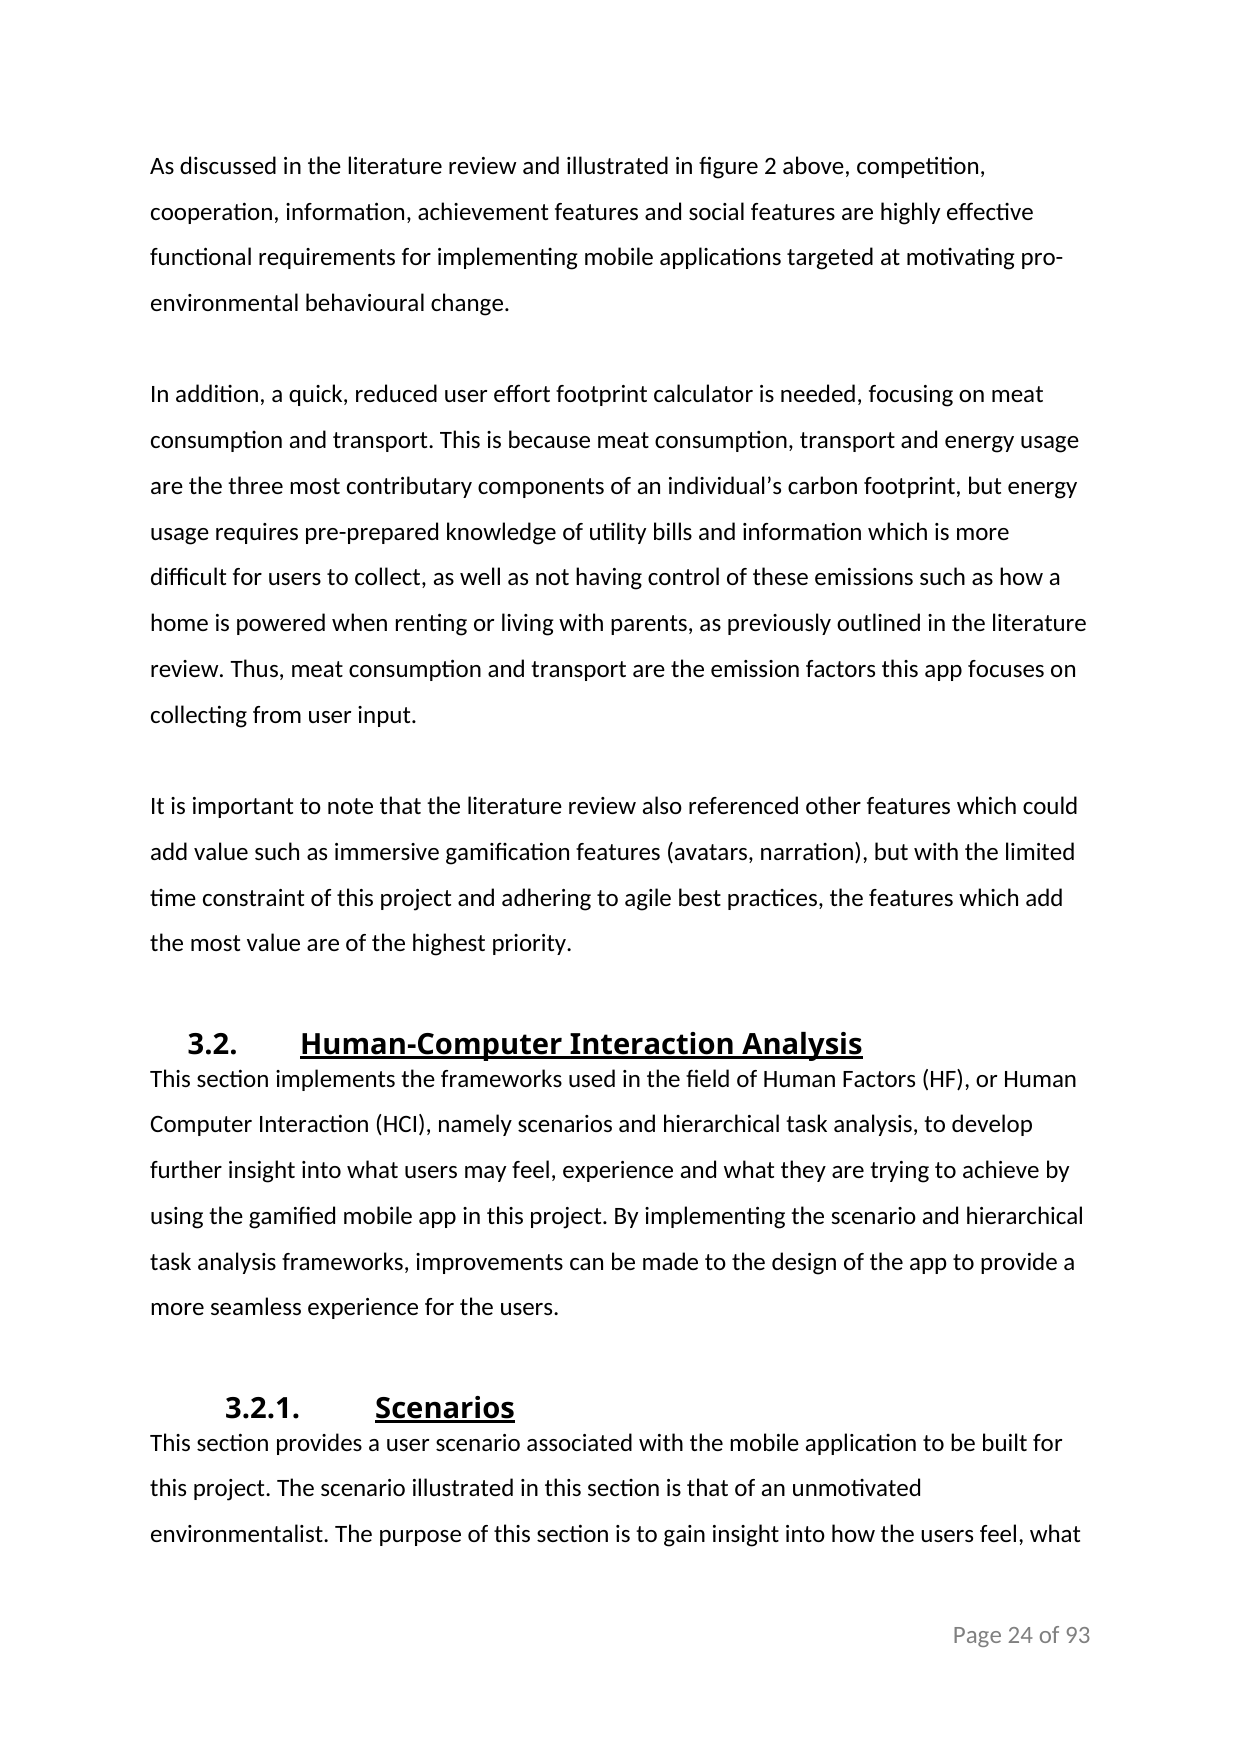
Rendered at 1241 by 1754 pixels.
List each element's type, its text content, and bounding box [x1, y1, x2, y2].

text It is important to note that the literature review also referenced other features which could add value such as immersive gamification features (avatars, narration), but with the limited time constraint of this project and adhering to agile best practices, the features which add the most value are of the highest priority. [150, 790, 1090, 958]
text In addition, a quick, reduced user effort footprint calculator is needed, focusing on meat consumption and transport. This is because meat consumption, transport and energy usage are the three most contributary components of an individual’s carbon footprint, but energy usage requires pre-prepared knowledge of utility bills and information which is more difficult for users to collect, as well as not having control of these emissions such as how a home is powered when renting or living with parents, as previously outlined in the literature review. Thus, meat consumption and transport are the emission factors this app focuses on collecting from user input. [150, 379, 1090, 729]
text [150, 1427, 1090, 1549]
text As discussed in the literature review and illustrated in figure 2 above, competition, cooperation, information, achievement features and social features are highly effective functional requirements for implementing mobile applications targeted at motivating pro-environmental behavioural change. [150, 150, 1090, 318]
subtitle Scenarios [209, 1387, 1090, 1427]
text This section implements the frameworks used in the field of Human Factors (HF), or Human Computer Interaction (HCI), namely scenarios and hierarchical task analysis, to develop further insight into what users may feel, experience and what they are trying to achieve by using the gamified mobile app in this project. By implementing the scenario and hierarchical task analysis frameworks, improvements can be made to the design of the app to provide a more seamless experience for the users. [150, 1063, 1090, 1322]
subtitle Human-Computer Interaction Analysis [187, 1023, 1090, 1063]
